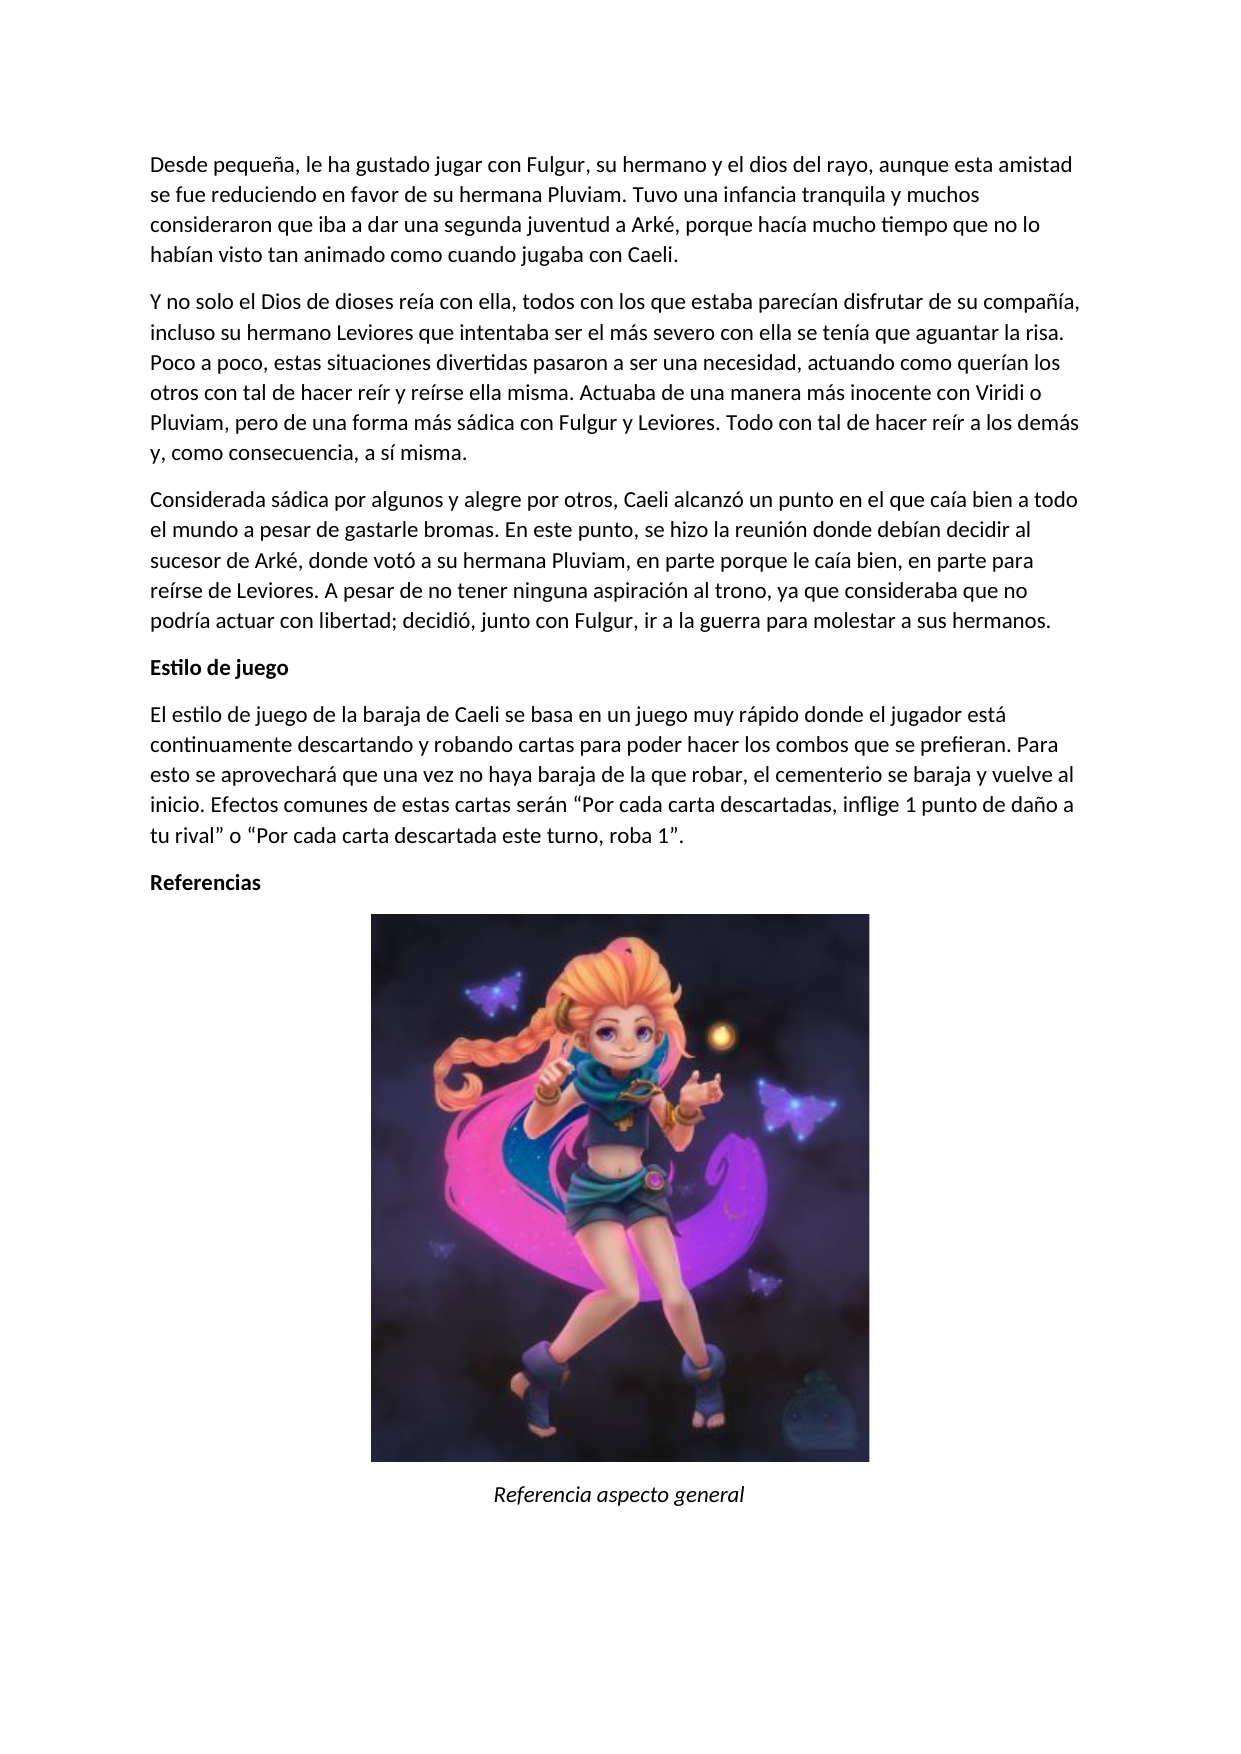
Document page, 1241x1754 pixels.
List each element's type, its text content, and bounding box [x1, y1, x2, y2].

text Referencia aspecto general [150, 1480, 1090, 1508]
text Considerada sádica por algunos y alegre por otros, Caeli alcanzó un punto en el que caía bien a todo el mundo a pesar de gastarle bromas. En este punto, se hizo la reunión donde debían decidir al sucesor de Arké, donde votó a su hermana Pluviam, en parte porque le caía bien, en parte para reírse de Leviores. A pesar de no tener ninguna aspiración al trono, ya que consideraba que no podría actuar con libertad; decidió, junto con Fulgur, ir a la guerra para molestar a sus hermanos. [150, 485, 1090, 634]
text Y no solo el Dios de dioses reía con ella, todos con los que estaba parecían disfrutar de su compañía, incluso su hermano Leviores que intentaba ser el más severo con ella se tenía que aguantar la risa. Poco a poco, estas situaciones divertidas pasaron a ser una necesidad, actuando como querían los otros con tal de hacer reír y reírse ella misma. Actuaba de una manera más inocente con Viridi o Pluviam, pero de una forma más sádica con Fulgur y Leviores. Todo con tal de hacer reír a los demás y, como consecuencia, a sí misma. [150, 287, 1090, 467]
text El estilo de juego de la baraja de Caeli se basa en un juego muy rápido donde el jugador está continuamente descartando y robando cartas para poder hacer los combos que se prefieran. Para esto se aprovechará que una vez no haya baraja de la que robar, el cementerio se baraja y vuelve al inicio. Efectos comunes de estas cartas serán “Por cada carta descartadas, inflige 1 punto de daño a tu rival” o “Por cada carta descartada este turno, roba 1”. [150, 700, 1090, 849]
text Desde pequeña, le ha gustado jugar con Fulgur, su hermano y el dios del rayo, aunque esta amistad se fue reduciendo en favor de su hermana Pluviam. Tuvo una infancia tranquila y muchos consideraron que iba a dar una segunda juventud a Arké, porque hacía mucho tiempo que no lo habían visto tan animado como cuando jugaba con Caeli. [150, 150, 1090, 269]
text Estilo de juego [150, 653, 1090, 681]
text Referencias [150, 868, 1090, 896]
